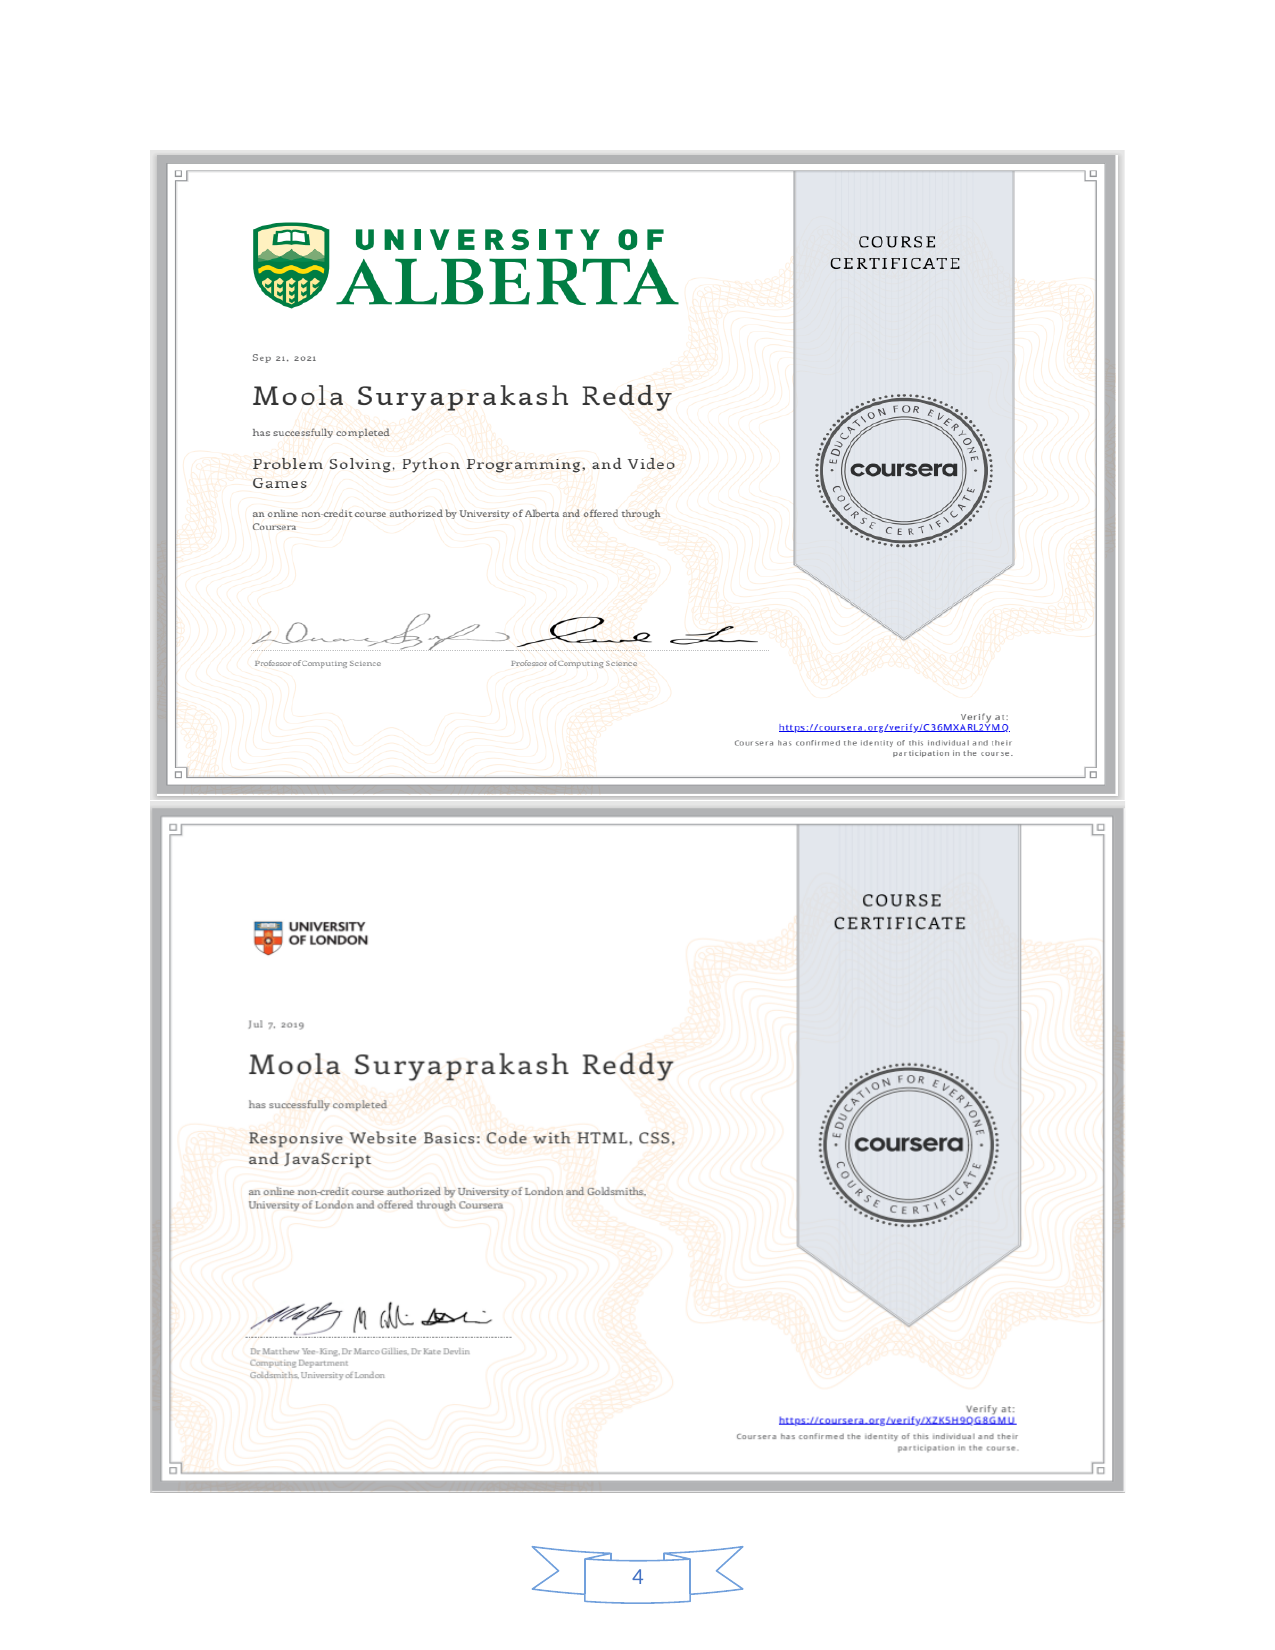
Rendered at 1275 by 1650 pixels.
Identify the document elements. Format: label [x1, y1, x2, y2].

picture [150, 150, 1125, 800]
picture [150, 801, 1125, 1493]
